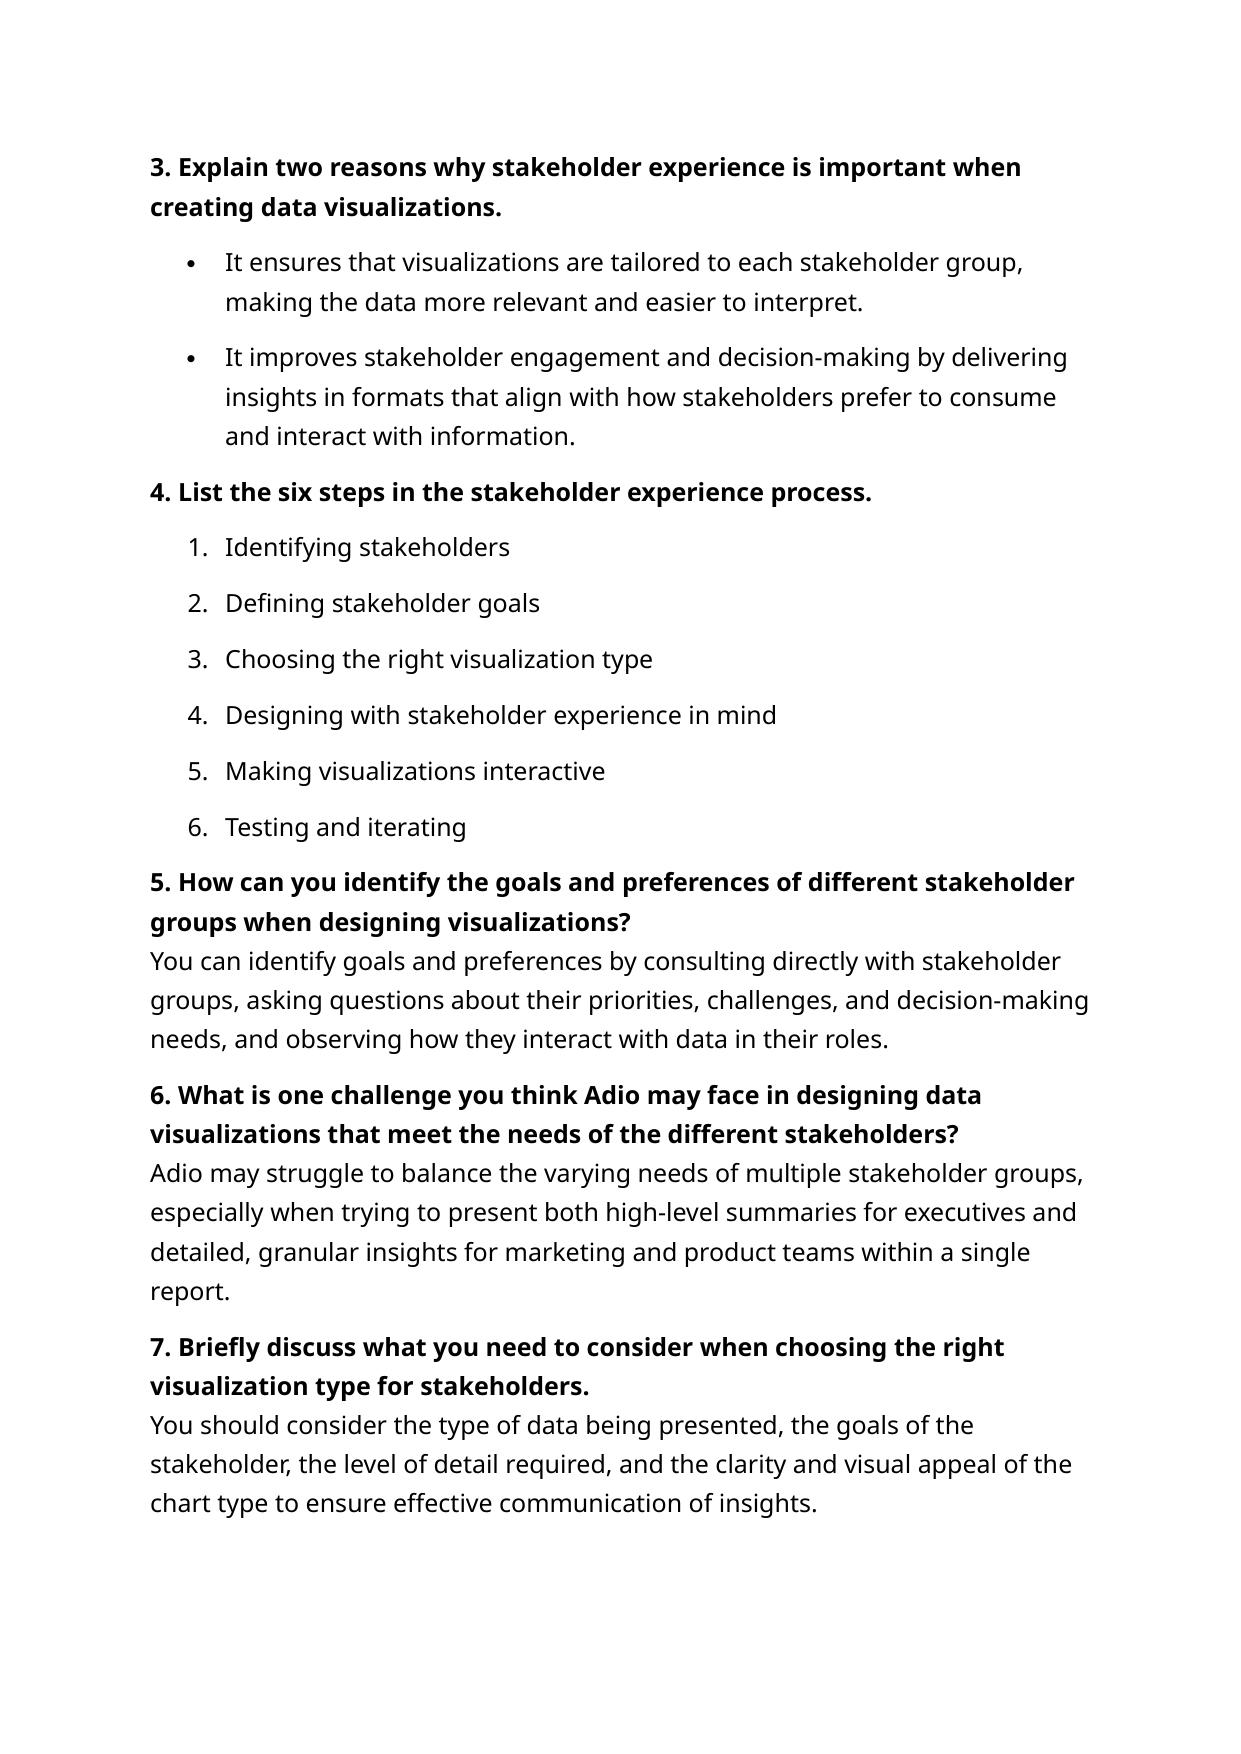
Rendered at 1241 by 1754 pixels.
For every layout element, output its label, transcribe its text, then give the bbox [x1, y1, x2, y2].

list Identifying stakeholders [187, 530, 1090, 564]
list It improves stakeholder engagement and decision-making by delivering insights in formats that align with how stakeholders prefer to consume and interact with information. [187, 340, 1090, 452]
list Designing with stakeholder experience in mind [187, 697, 1090, 732]
list Making visualizations interactive [187, 753, 1090, 787]
list Choosing the right visualization type [187, 642, 1090, 676]
list Defining stakeholder goals [187, 586, 1090, 620]
list It ensures that visualizations are tailored to each stakeholder group, making the data more relevant and easier to interpret. [187, 245, 1090, 318]
text 5. How can you identify the goals and preferences of different stakeholder groups when designing visualizations? You can identify goals and preferences by consulting directly with stakeholder groups, asking questions about their priorities, challenges, and decision-making needs, and observing how they interact with data in their roles. [150, 865, 1090, 1056]
text 4. List the six steps in the stakeholder experience process. [150, 474, 1090, 508]
text 7. Briefly discuss what you need to consider when choosing the right visualization type for stakeholders. You should consider the type of data being presented, the goals of the stakeholder, the level of detail required, and the clarity and visual appeal of the chart type to ensure effective communication of insights. [150, 1329, 1090, 1520]
text 3. Explain two reasons why stakeholder experience is important when creating data visualizations. [150, 150, 1090, 223]
list Testing and iterating [187, 809, 1090, 843]
text 6. What is one challenge you think Adio may face in designing data visualizations that meet the needs of the different stakeholders? Adio may struggle to balance the varying needs of multiple stakeholder groups, especially when trying to present both high-level summaries for executives and detailed, granular insights for marketing and product teams within a single report. [150, 1077, 1090, 1307]
